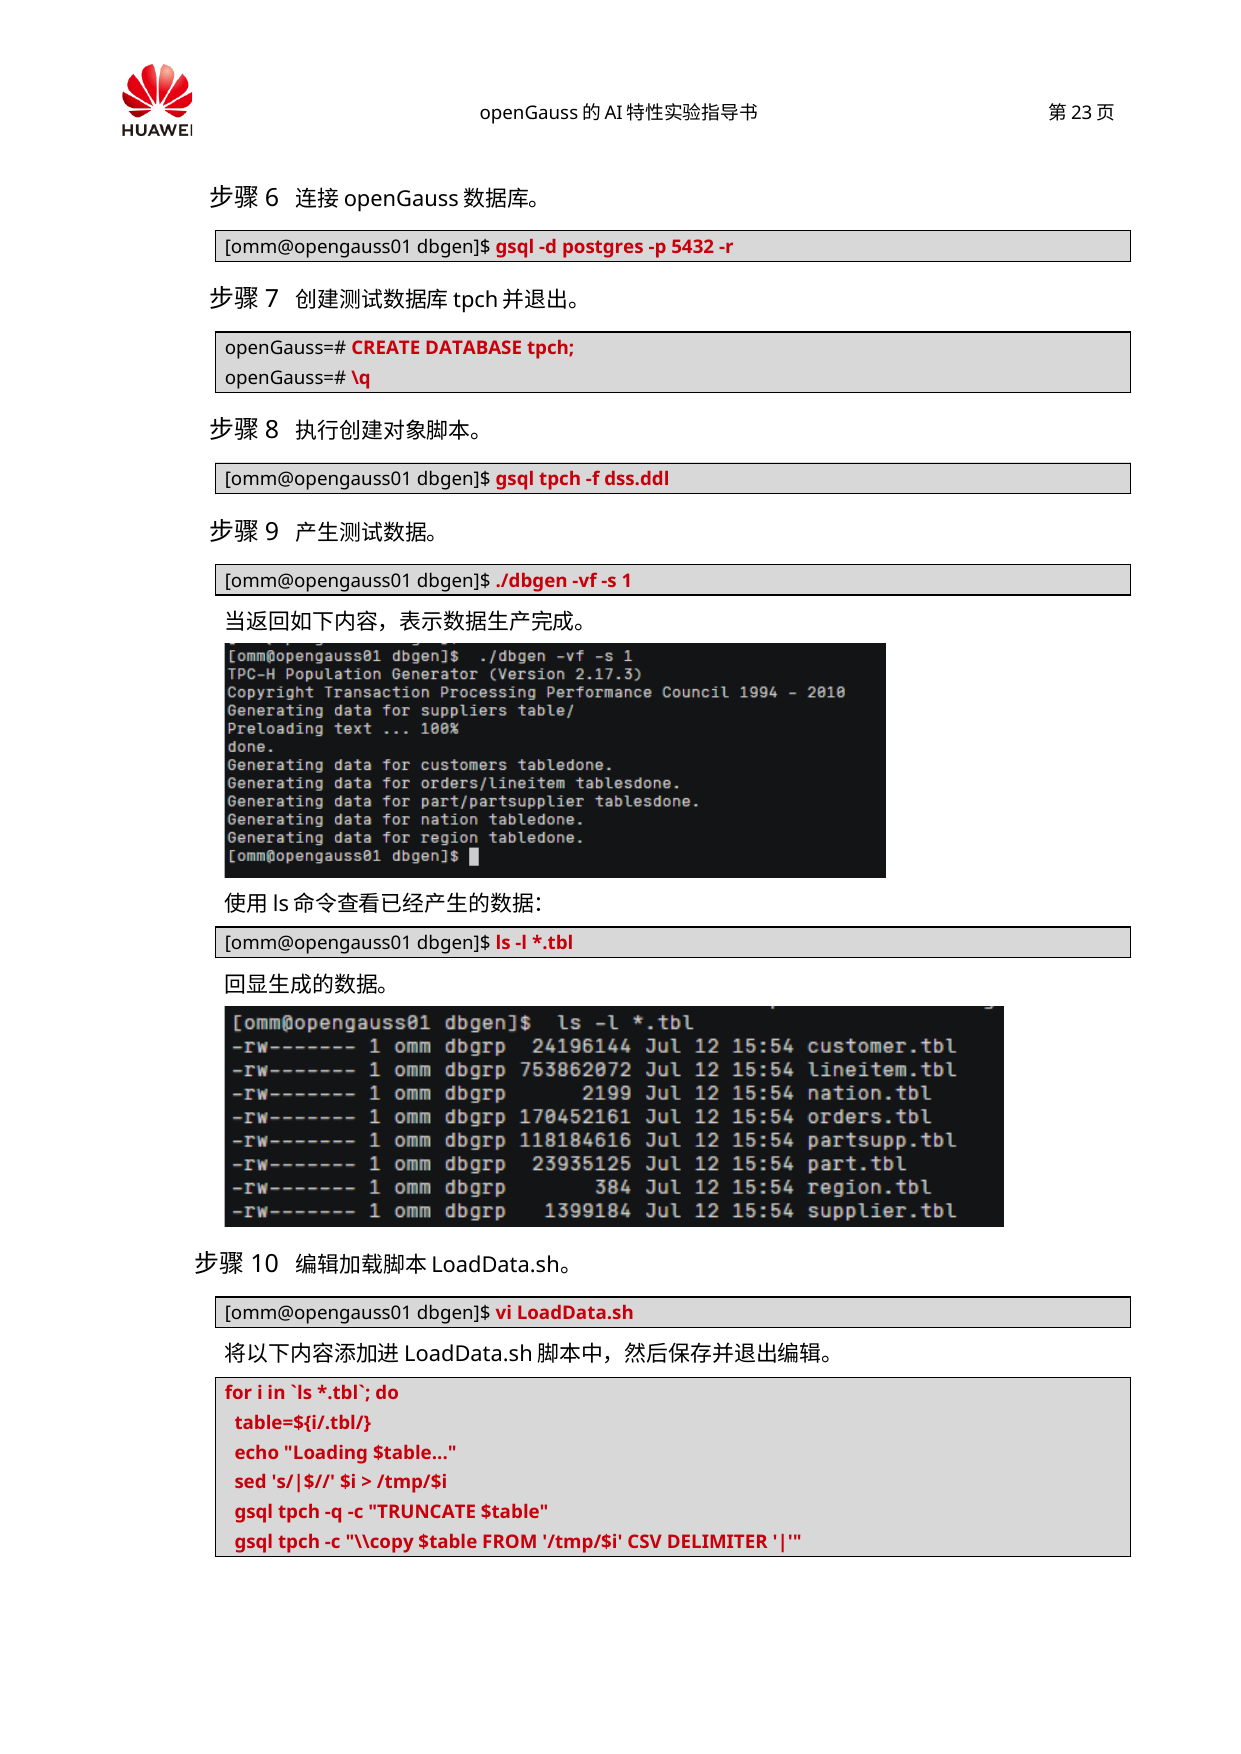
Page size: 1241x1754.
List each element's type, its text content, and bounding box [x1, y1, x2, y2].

text [omm@opengauss01 dbgen]$ ls -l *.tbl [216, 928, 1130, 957]
text 当返回如下内容，表示数据生产完成。 [224, 604, 1122, 636]
text gsql tpch -q -c "TRUNCATE $table" [216, 1495, 1130, 1524]
text 回显生成的数据。 [224, 967, 1122, 998]
text 连接openGauss数据库。 [279, 177, 1122, 213]
text 将以下内容添加进LoadData.sh脚本中，然后保存并退出编辑。 [224, 1336, 1122, 1368]
text 执行创建对象脚本。 [279, 409, 1122, 446]
text 使用ls命令查看已经产生的数据： [224, 886, 1122, 918]
text table=${i/.tbl/} [216, 1406, 1130, 1435]
text [omm@opengauss01 dbgen]$ gsql tpch -f dss.ddl [216, 464, 1130, 493]
text [omm@opengauss01 dbgen]$ gsql -d postgres -p 5432 -r [216, 231, 1130, 261]
picture [224, 1006, 1004, 1227]
text 创建测试数据库tpch并退出。 [279, 278, 1122, 315]
text 编辑加载脚本LoadData.sh。 [279, 1243, 1122, 1280]
text gsql tpch -c "\\copy $table FROM '/tmp/$i' CSV DELIMITER '|'" [216, 1525, 1130, 1556]
text for i in `ls *.tbl`; do [216, 1378, 1130, 1405]
text openGauss=# \q [216, 361, 1130, 392]
text [omm@opengauss01 dbgen]$ ./dbgen -vf -s 1 [216, 565, 1130, 594]
picture [224, 643, 886, 878]
text 产生测试数据。 [279, 511, 1122, 547]
text openGauss=# CREATE DATABASE tpch; [216, 333, 1130, 360]
picture [122, 64, 193, 136]
text sed 's/|$//' $i > /tmp/$i [216, 1466, 1130, 1494]
text [omm@opengauss01 dbgen]$ vi LoadData.sh [216, 1298, 1130, 1327]
text echo "Loading $table..." [216, 1436, 1130, 1464]
